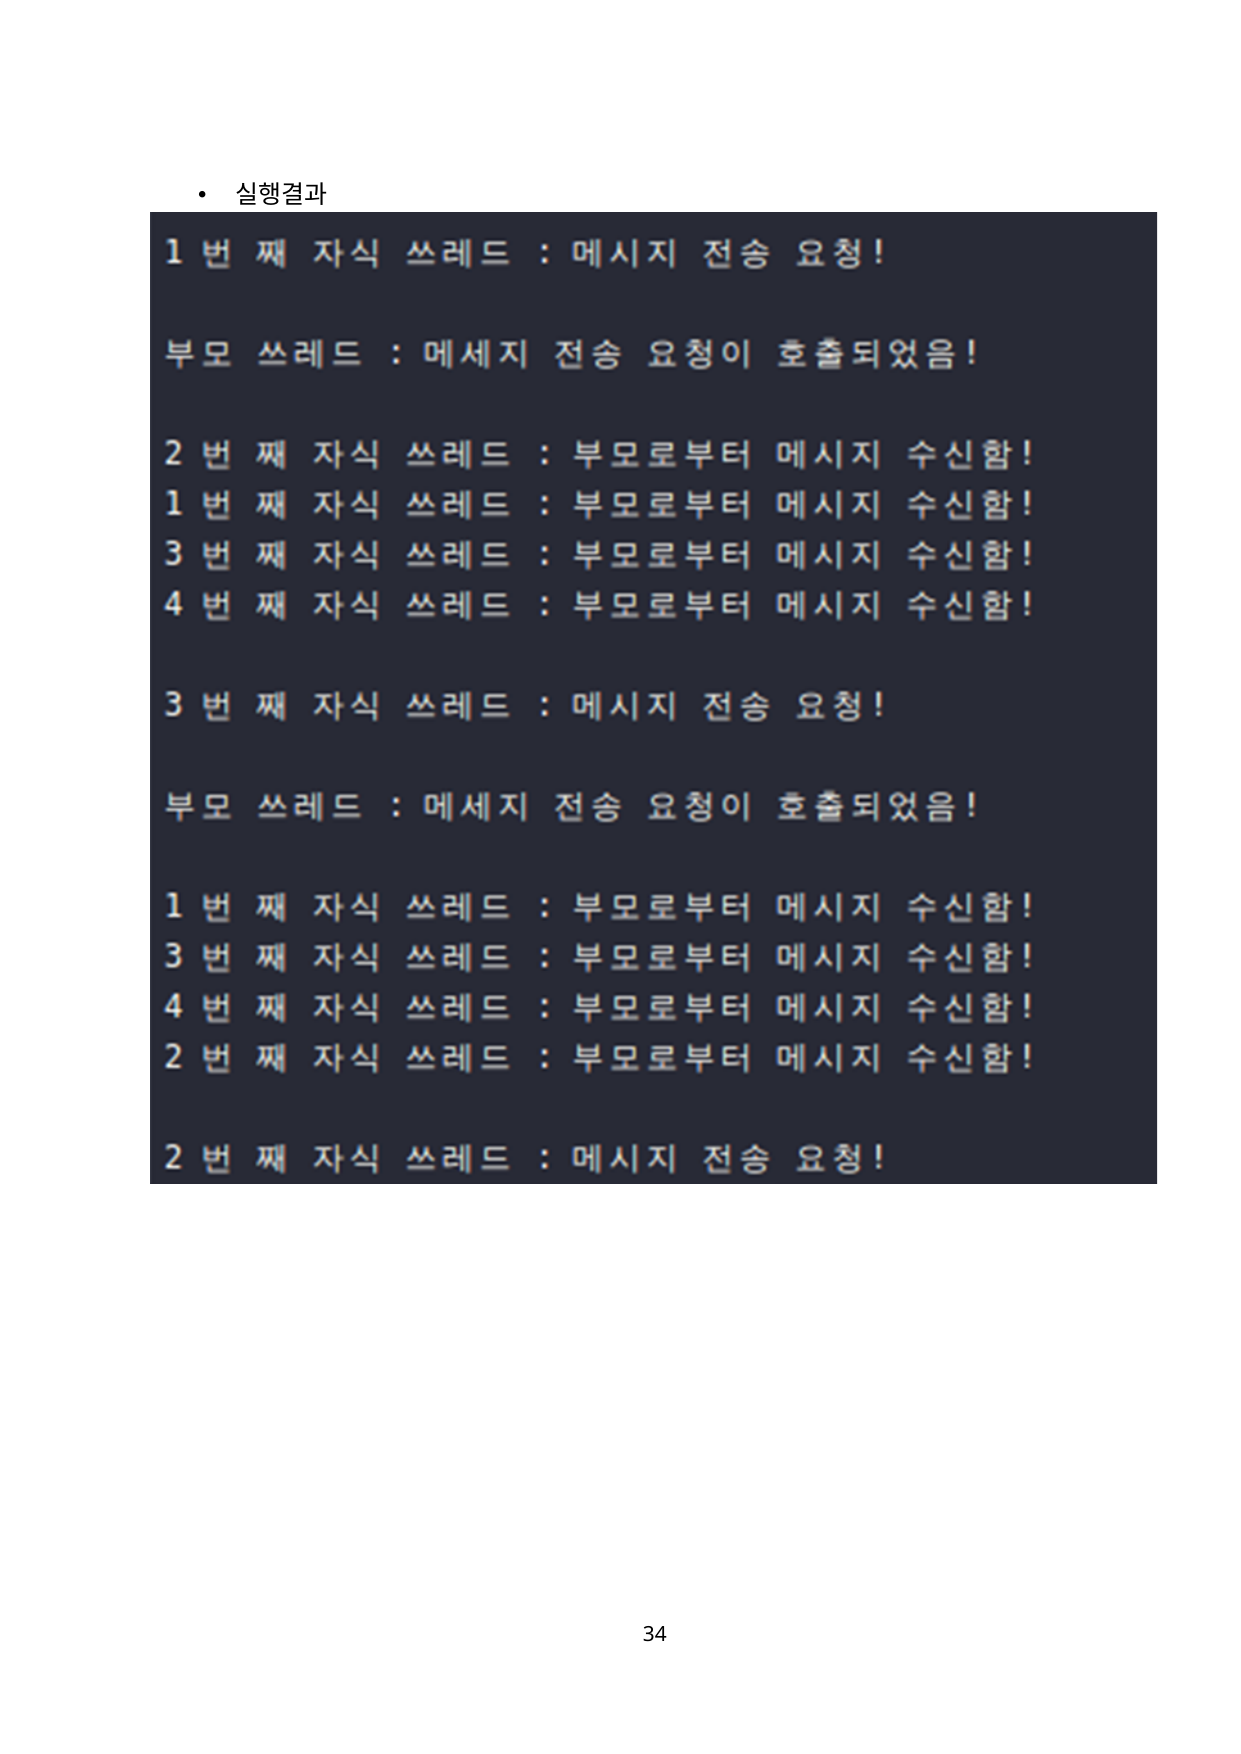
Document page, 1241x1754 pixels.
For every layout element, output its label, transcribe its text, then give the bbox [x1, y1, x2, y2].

list 실행결과 [198, 174, 1159, 211]
picture [150, 212, 1158, 1184]
